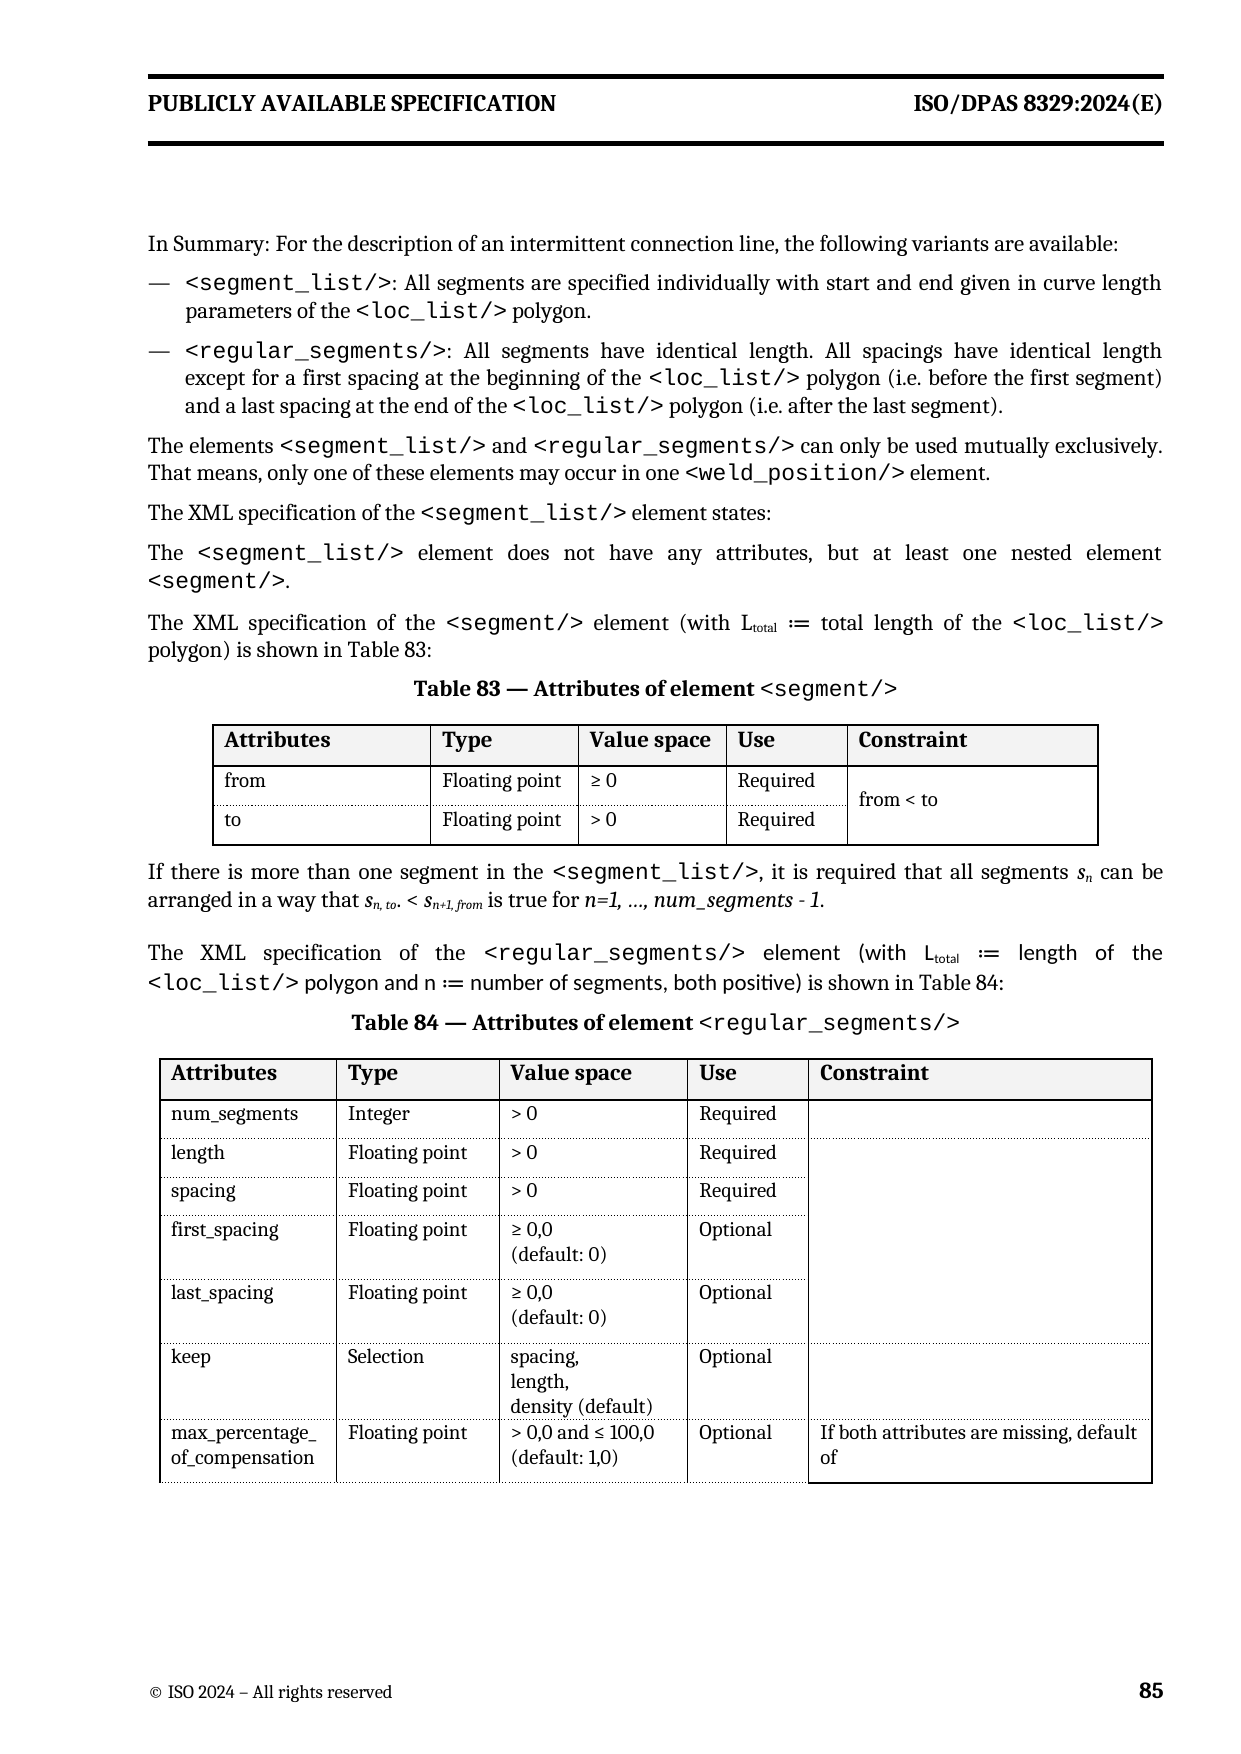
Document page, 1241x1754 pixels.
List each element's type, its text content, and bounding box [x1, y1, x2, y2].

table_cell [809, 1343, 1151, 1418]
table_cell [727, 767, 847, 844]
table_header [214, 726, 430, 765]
list <regular_segments/>: All segments have identical length. All spacings have identical length except for a first spacing at the beginning of the <loc_list/> polygon (i.e. before the first segment) and a last spacing at the end of the <loc_list/> polygon (i.e. after the last segment). [148, 337, 1163, 420]
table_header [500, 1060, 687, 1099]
list <segment_list/>: All segments are specified individually with start and end given in curve length parameters of the <loc_list/> polygon. [148, 270, 1163, 325]
text Table 84 — Attributes of element <regular_segments/> [148, 1009, 1163, 1037]
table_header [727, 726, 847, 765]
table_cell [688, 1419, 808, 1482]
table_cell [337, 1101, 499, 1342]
text Table 83 — Attributes of element <segment/> [148, 676, 1163, 703]
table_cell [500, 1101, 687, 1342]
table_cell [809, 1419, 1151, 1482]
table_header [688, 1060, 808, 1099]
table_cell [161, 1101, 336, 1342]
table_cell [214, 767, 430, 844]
text The XML specification of the <regular_segments/> element (with Ltotal ≔ length of the <loc_list/> polygon and n ≔ number of segments, both positive) is shown in Table 84: [148, 938, 1163, 997]
text In Summary: For the description of an intermittent connection line, the following variants are available: [148, 231, 1163, 257]
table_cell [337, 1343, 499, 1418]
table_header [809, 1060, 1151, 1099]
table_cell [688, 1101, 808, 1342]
text The XML specification of the <segment/> element (with Ltotal ≔ total length of the <loc_list/> polygon) is shown in Table 83: [148, 607, 1163, 663]
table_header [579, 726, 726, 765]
text The elements <segment_list/> and <regular_segments/> can only be used mutually exclusively. That means, only one of these elements may occur in one <weld_position/> element. [148, 432, 1163, 487]
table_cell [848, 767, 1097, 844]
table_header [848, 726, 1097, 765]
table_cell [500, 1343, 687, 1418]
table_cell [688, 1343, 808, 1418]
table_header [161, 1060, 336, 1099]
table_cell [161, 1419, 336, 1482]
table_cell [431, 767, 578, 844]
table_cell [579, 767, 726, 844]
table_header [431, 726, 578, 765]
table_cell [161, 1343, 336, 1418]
text If there is more than one segment in the <segment_list/>, it is required that all segments sn can be arranged in a way that sn, to. < sn+1, from is true for n=1, …, num_segments - 1. [148, 859, 1163, 913]
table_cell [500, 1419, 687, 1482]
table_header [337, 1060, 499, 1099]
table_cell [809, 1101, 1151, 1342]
text The <segment_list/> element does not have any attributes, but at least one nested element <segment/>. [148, 540, 1163, 595]
text The XML specification of the <segment_list/> element states: [148, 500, 1163, 527]
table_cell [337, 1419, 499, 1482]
